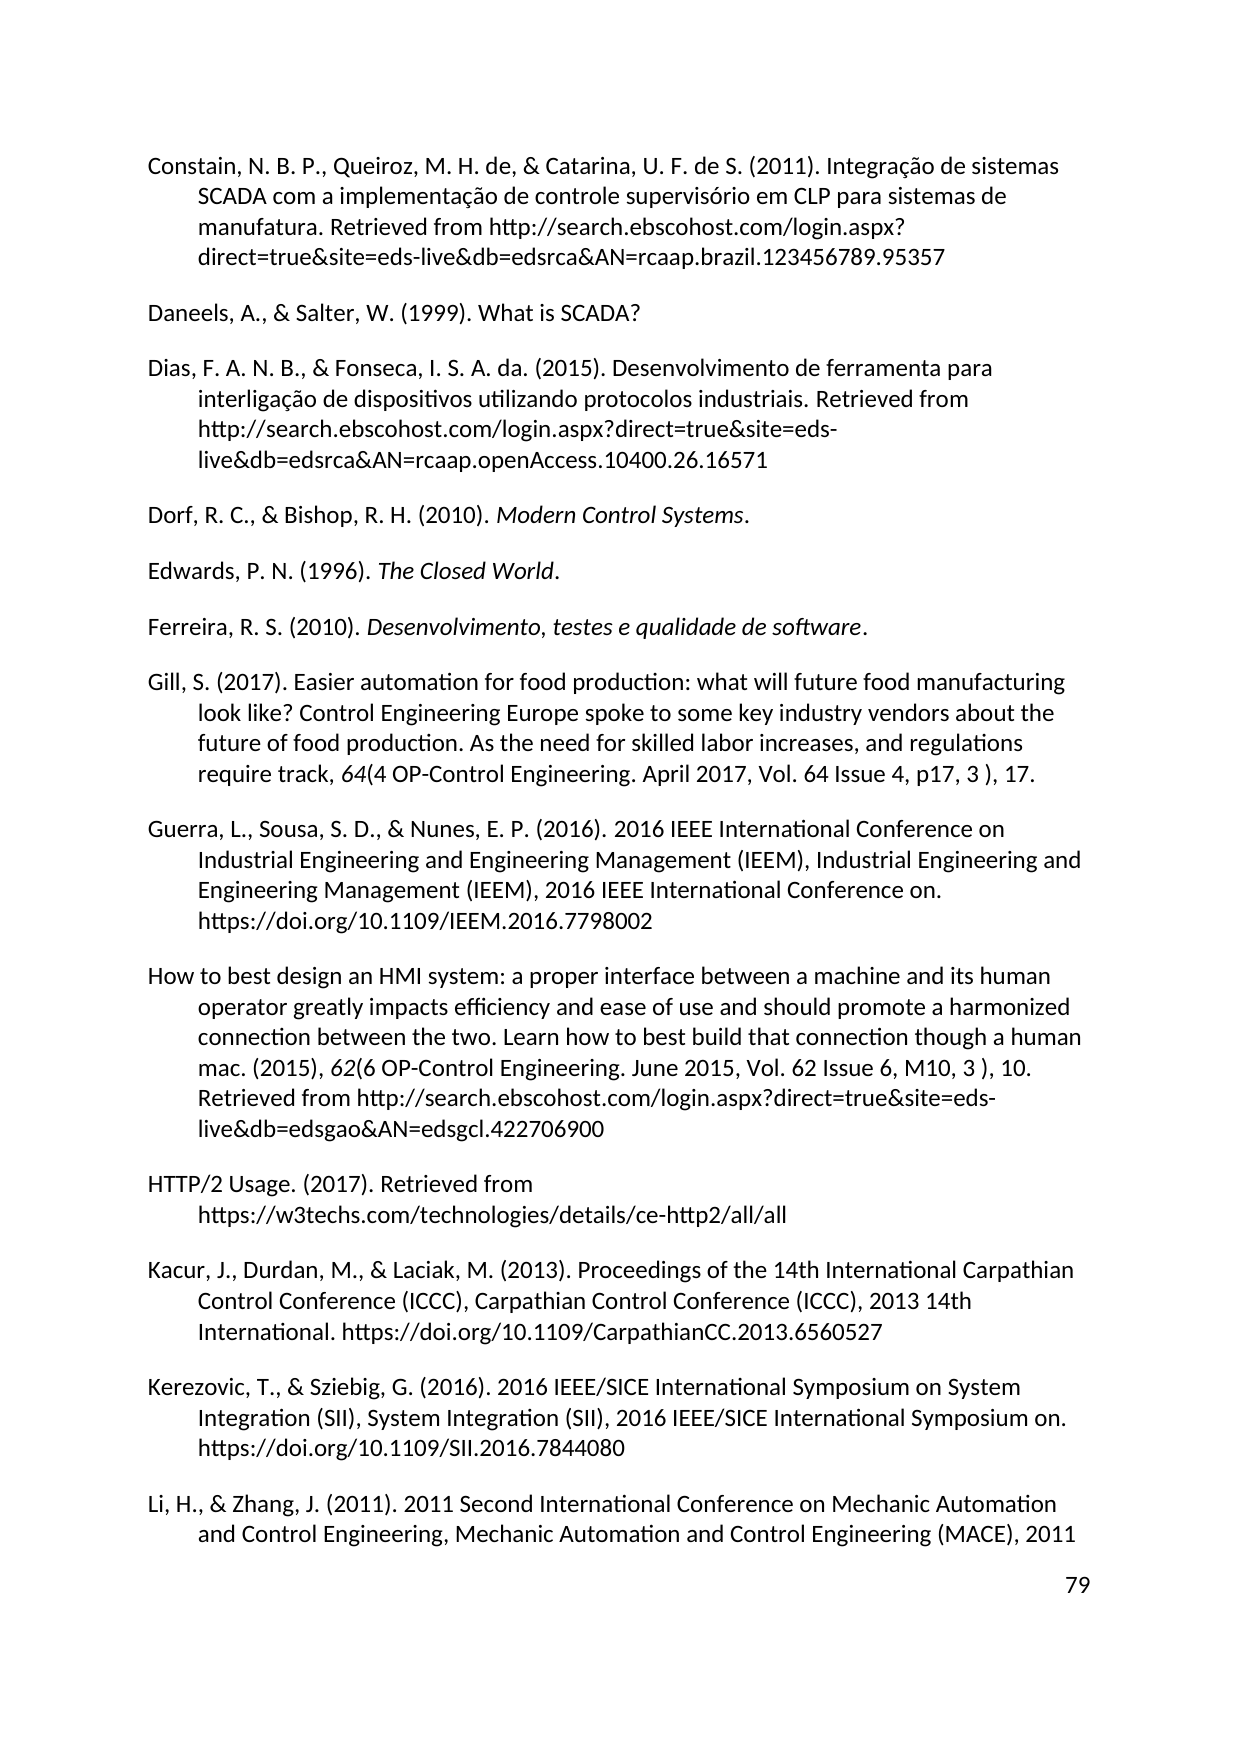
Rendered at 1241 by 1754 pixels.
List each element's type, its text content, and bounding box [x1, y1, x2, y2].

text Daneels, A., & Salter, W. (1999). What is SCADA? [148, 297, 1090, 328]
text Ferreira, R. S. (2010). Desenvolvimento, testes e qualidade de software. [148, 611, 1090, 641]
text Dias, F. A. N. B., & Fonseca, I. S. A. da. (2015). Desenvolvimento de ferramenta para interligação de dispositivos utilizando protocolos industriais. Retrieved from http://search.ebscohost.com/login.aspx?direct=true&site=eds-live&db=edsrca&AN=rcaap.openAccess.10400.26.16571 [148, 353, 1090, 475]
text Constain, N. B. P., Queiroz, M. H. de, & Catarina, U. F. de S. (2011). Integração de sistemas SCADA com a implementação de controle supervisório em CLP para sistemas de manufatura. Retrieved from http://search.ebscohost.com/login.aspx?direct=true&site=eds-live&db=edsrca&AN=rcaap.brazil.123456789.95357 [148, 150, 1090, 272]
text HTTP/2 Usage. (2017). Retrieved from https://w3techs.com/technologies/details/ce-http2/all/all [148, 1168, 1090, 1229]
text How to best design an HMI system: a proper interface between a machine and its human operator greatly impacts efficiency and ease of use and should promote a harmonized connection between the two. Learn how to best build that connection though a human mac. (2015), 62(6 OP-Control Engineering. June 2015, Vol. 62 Issue 6, M10, 3 ), 10. Retrieved from http://search.ebscohost.com/login.aspx?direct=true&site=eds-live&db=edsgao&AN=edsgcl.422706900 [148, 960, 1090, 1143]
text Edwards, P. N. (1996). The Closed World. [148, 555, 1090, 586]
text Dorf, R. C., & Bishop, R. H. (2010). Modern Control Systems. [148, 500, 1090, 530]
text Kerezovic, T., & Sziebig, G. (2016). 2016 IEEE/SICE International Symposium on System Integration (SII), System Integration (SII), 2016 IEEE/SICE International Symposium on. https://doi.org/10.1109/SII.2016.7844080 [148, 1371, 1090, 1463]
text Gill, S. (2017). Easier automation for food production: what will future food manufacturing look like? Control Engineering Europe spoke to some key industry vendors about the future of food production. As the need for skilled labor increases, and regulations require track, 64(4 OP-Control Engineering. April 2017, Vol. 64 Issue 4, p17, 3 ), 17. [148, 666, 1090, 788]
text Guerra, L., Sousa, S. D., & Nunes, E. P. (2016). 2016 IEEE International Conference on Industrial Engineering and Engineering Management (IEEM), Industrial Engineering and Engineering Management (IEEM), 2016 IEEE International Conference on. https://doi.org/10.1109/IEEM.2016.7798002 [148, 813, 1090, 935]
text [148, 1488, 1090, 1549]
text Kacur, J., Durdan, M., & Laciak, M. (2013). Proceedings of the 14th International Carpathian Control Conference (ICCC), Carpathian Control Conference (ICCC), 2013 14th International. https://doi.org/10.1109/CarpathianCC.2013.6560527 [148, 1254, 1090, 1346]
